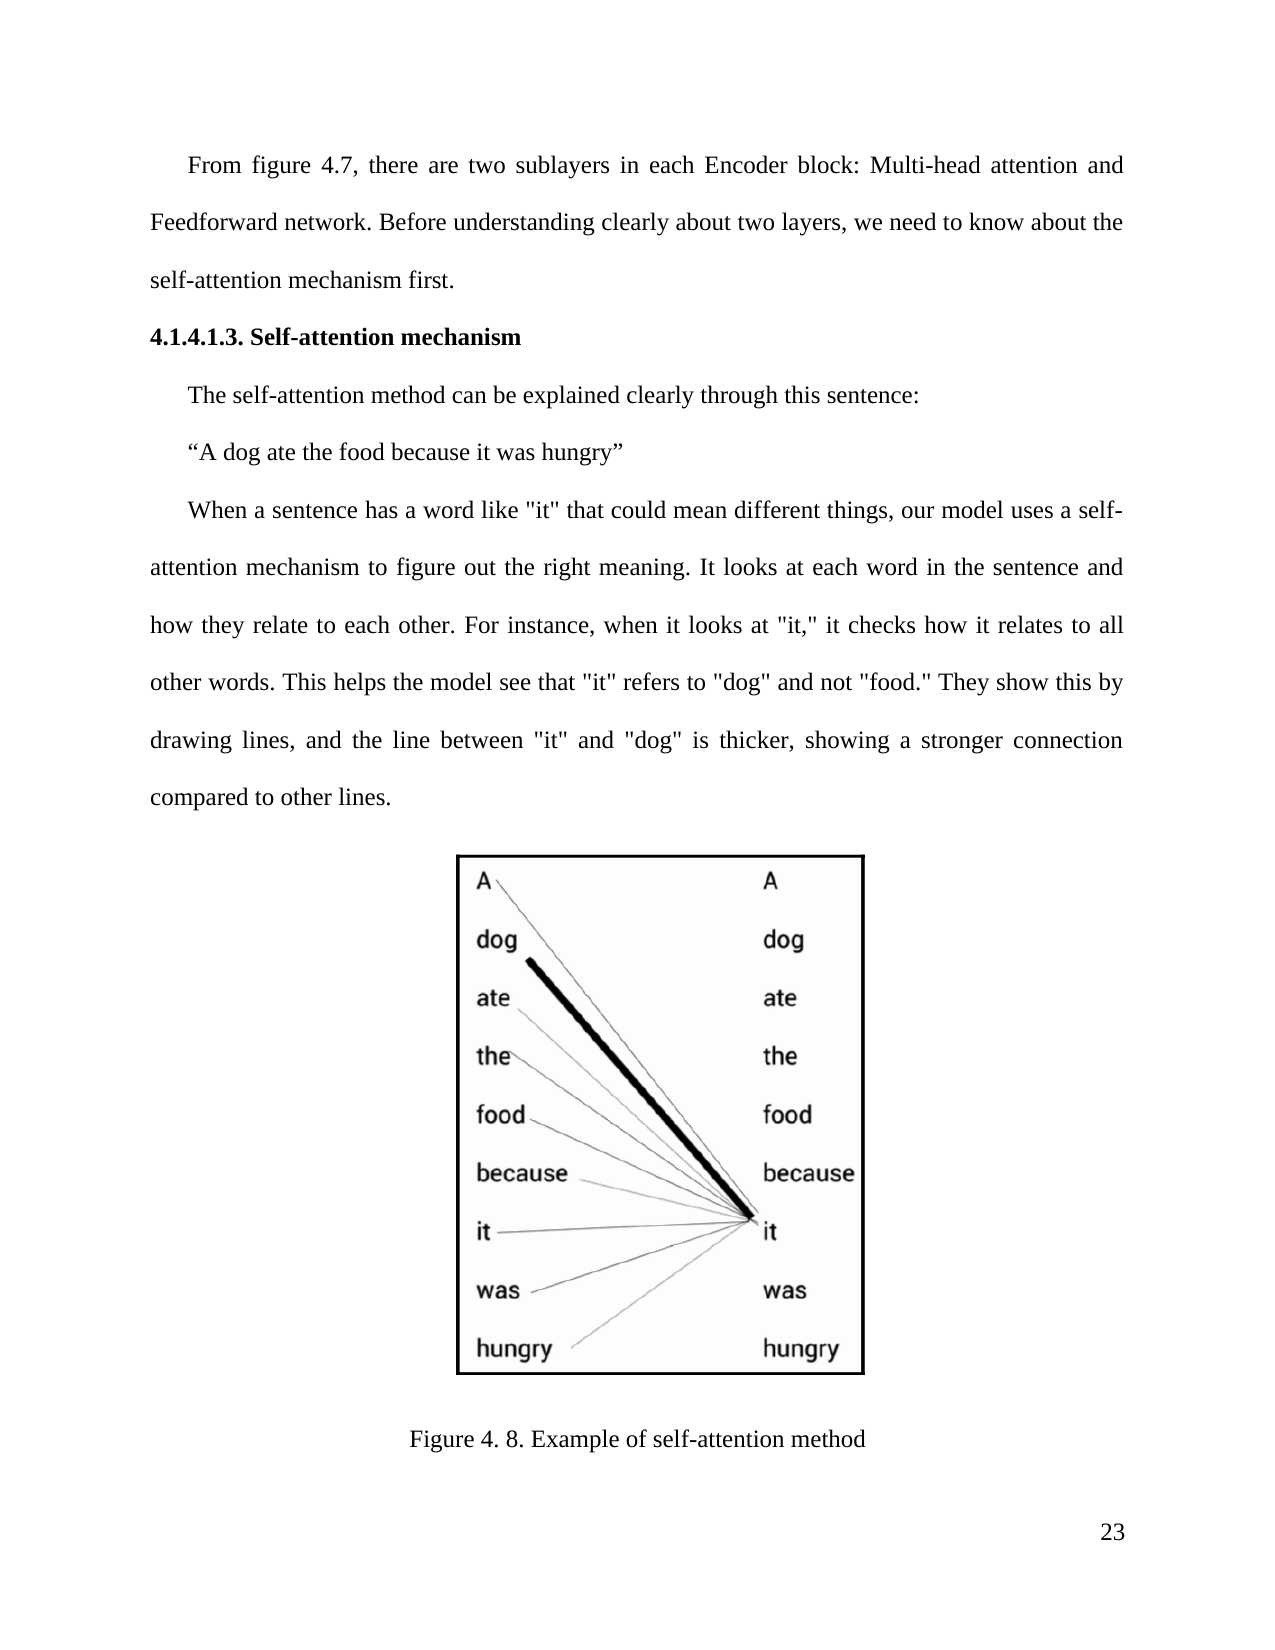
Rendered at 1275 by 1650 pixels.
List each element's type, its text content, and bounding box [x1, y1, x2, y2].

text Figure 4. 8. Example of self-attention method [150, 1424, 1125, 1453]
text From figure 4.7, there are two sublayers in each Encoder block: Multi-head attention and Feedforward network. Before understanding clearly about two layers, we need to know about the self-attention mechanism first. [150, 150, 1125, 294]
text “A dog ate the food because it was hungry” [150, 437, 1125, 466]
text When a sentence has a word like "it" that could mean different things, our model uses a self-attention mechanism to figure out the right meaning. It looks at each word in the sentence and how they relate to each other. For instance, when it looks at "it," it checks how it relates to all other words. This helps the model see that "it" refers to "dog" and not "food." They show this by drawing lines, and the line between "it" and "dog" is thicker, showing a stronger connection compared to other lines. [150, 495, 1125, 811]
text 4.1.4.1.3. Self-attention mechanism [150, 322, 1125, 351]
text The self-attention method can be explained clearly through this sentence: [150, 380, 1125, 409]
picture [436, 840, 877, 1391]
